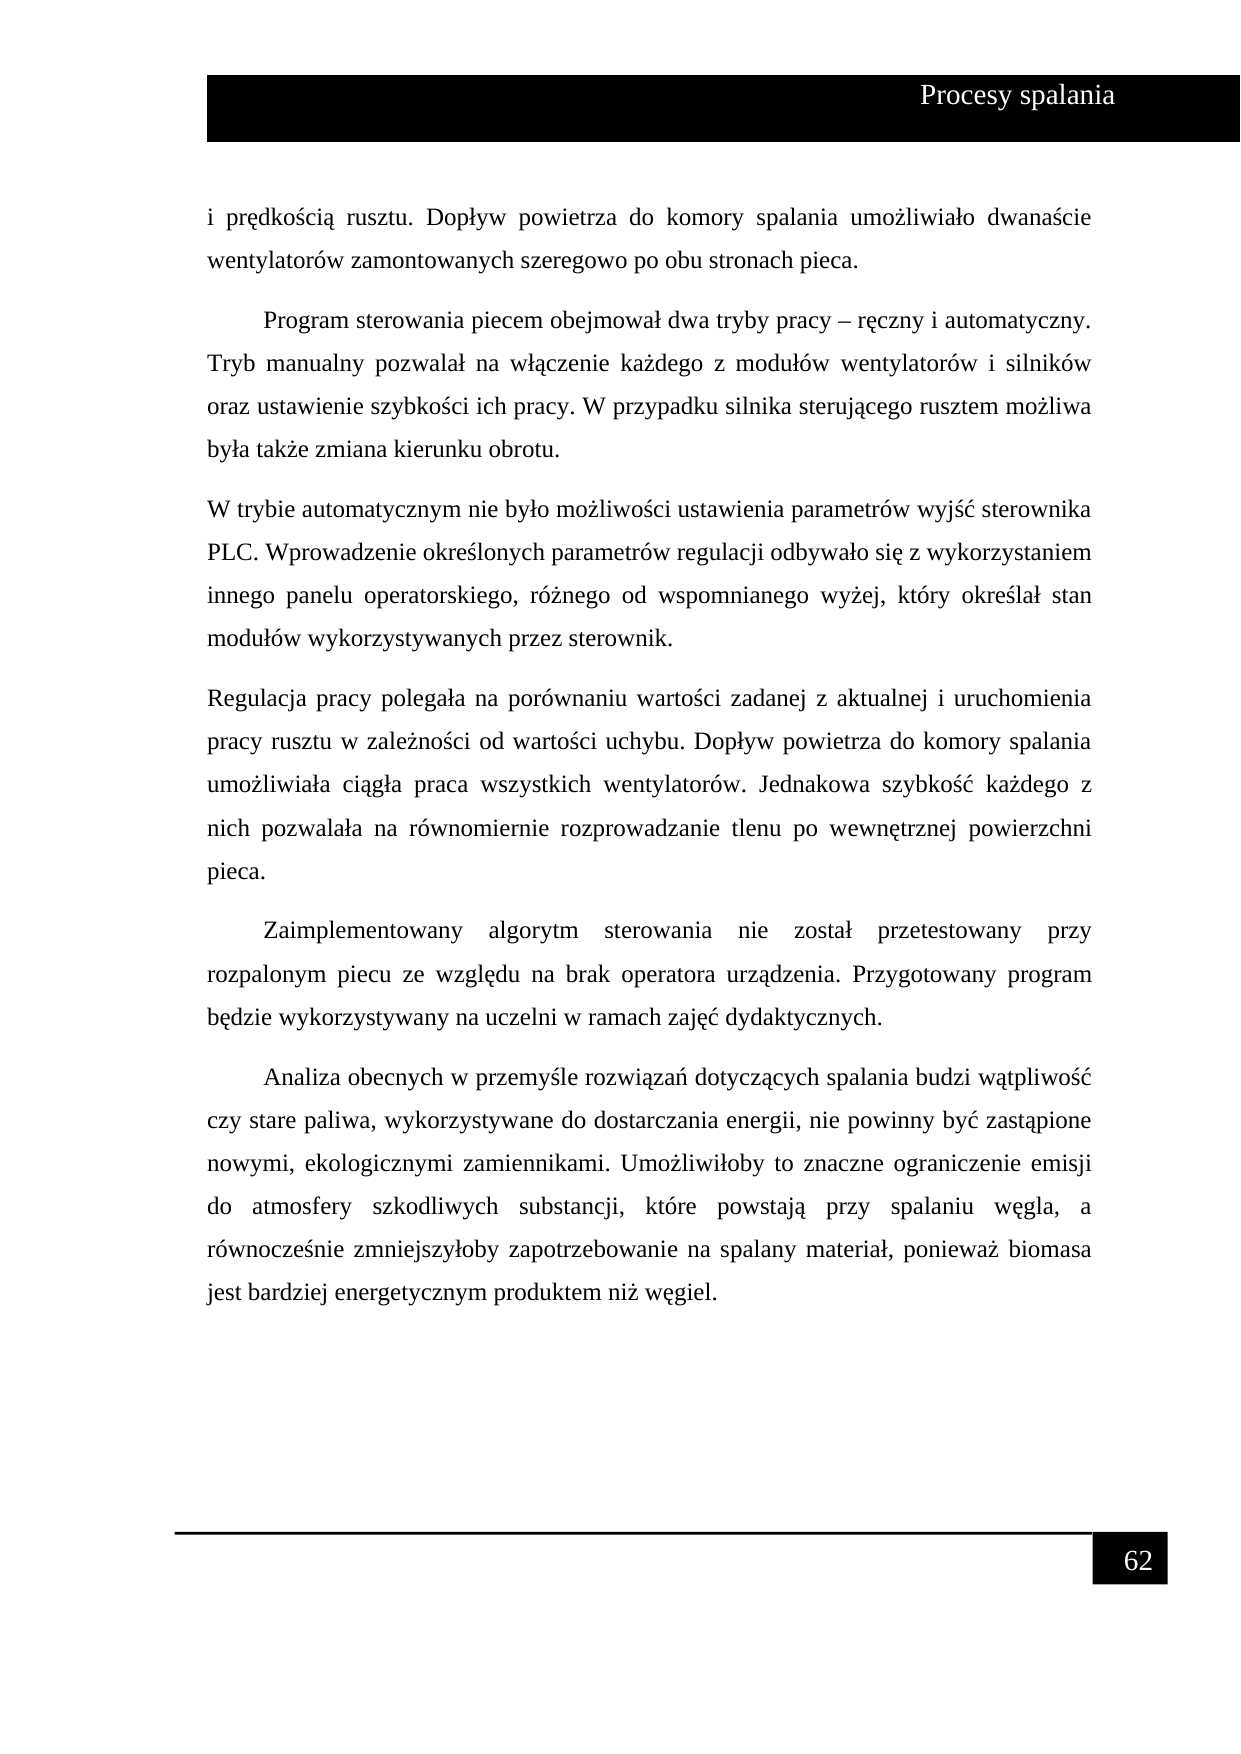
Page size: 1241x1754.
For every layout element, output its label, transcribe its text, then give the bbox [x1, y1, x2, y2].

text Analiza obecnych w przemyśle rozwiązań dotyczących spalania budzi wątpliwość czy stare paliwa, wykorzystywane do dostarczania energii, nie powinny być zastąpione nowymi, ekologicznymi zamiennikami. Umożliwiłoby to znaczne ograniczenie emisji do atmosfery szkodliwych substancji, które powstają przy spalaniu węgla, a równocześnie zmniejszyłoby zapotrzebowanie na spalany materiał, ponieważ biomasa jest bardziej energetycznym produktem niż węgiel. [207, 1062, 1092, 1306]
text Regulacja pracy polegała na porównaniu wartości zadanej z aktualnej i uruchomienia pracy rusztu w zależności od wartości uchybu. Dopływ powietrza do komory spalania umożliwiała ciągła praca wszystkich wentylatorów. Jednakowa szybkość każdego z nich pozwalała na równomiernie rozprowadzanie tlenu po wewnętrznej powierzchni pieca. [207, 683, 1092, 884]
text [207, 202, 1092, 274]
text Zaimplementowany algorytm sterowania nie został przetestowany przy rozpalonym piecu ze względu na brak operatora urządzenia. Przygotowany program będzie wykorzystywany na uczelni w ramach zajęć dydaktycznych. [207, 916, 1092, 1031]
text W trybie automatycznym nie było możliwości ustawienia parametrów wyjść sterownika PLC. Wprowadzenie określonych parametrów regulacji odbywało się z wykorzystaniem innego panelu operatorskiego, różnego od wspomnianego wyżej, który określał stan modułów wykorzystywanych przez sterownik. [207, 494, 1092, 652]
text Program sterowania piecem obejmował dwa tryby pracy – ręczny i automatyczny. Tryb manualny pozwalał na włączenie każdego z modułów wentylatorów i silników oraz ustawienie szybkości ich pracy. W przypadku silnika sterującego rusztem możliwa była także zmiana kierunku obrotu. [207, 305, 1092, 463]
